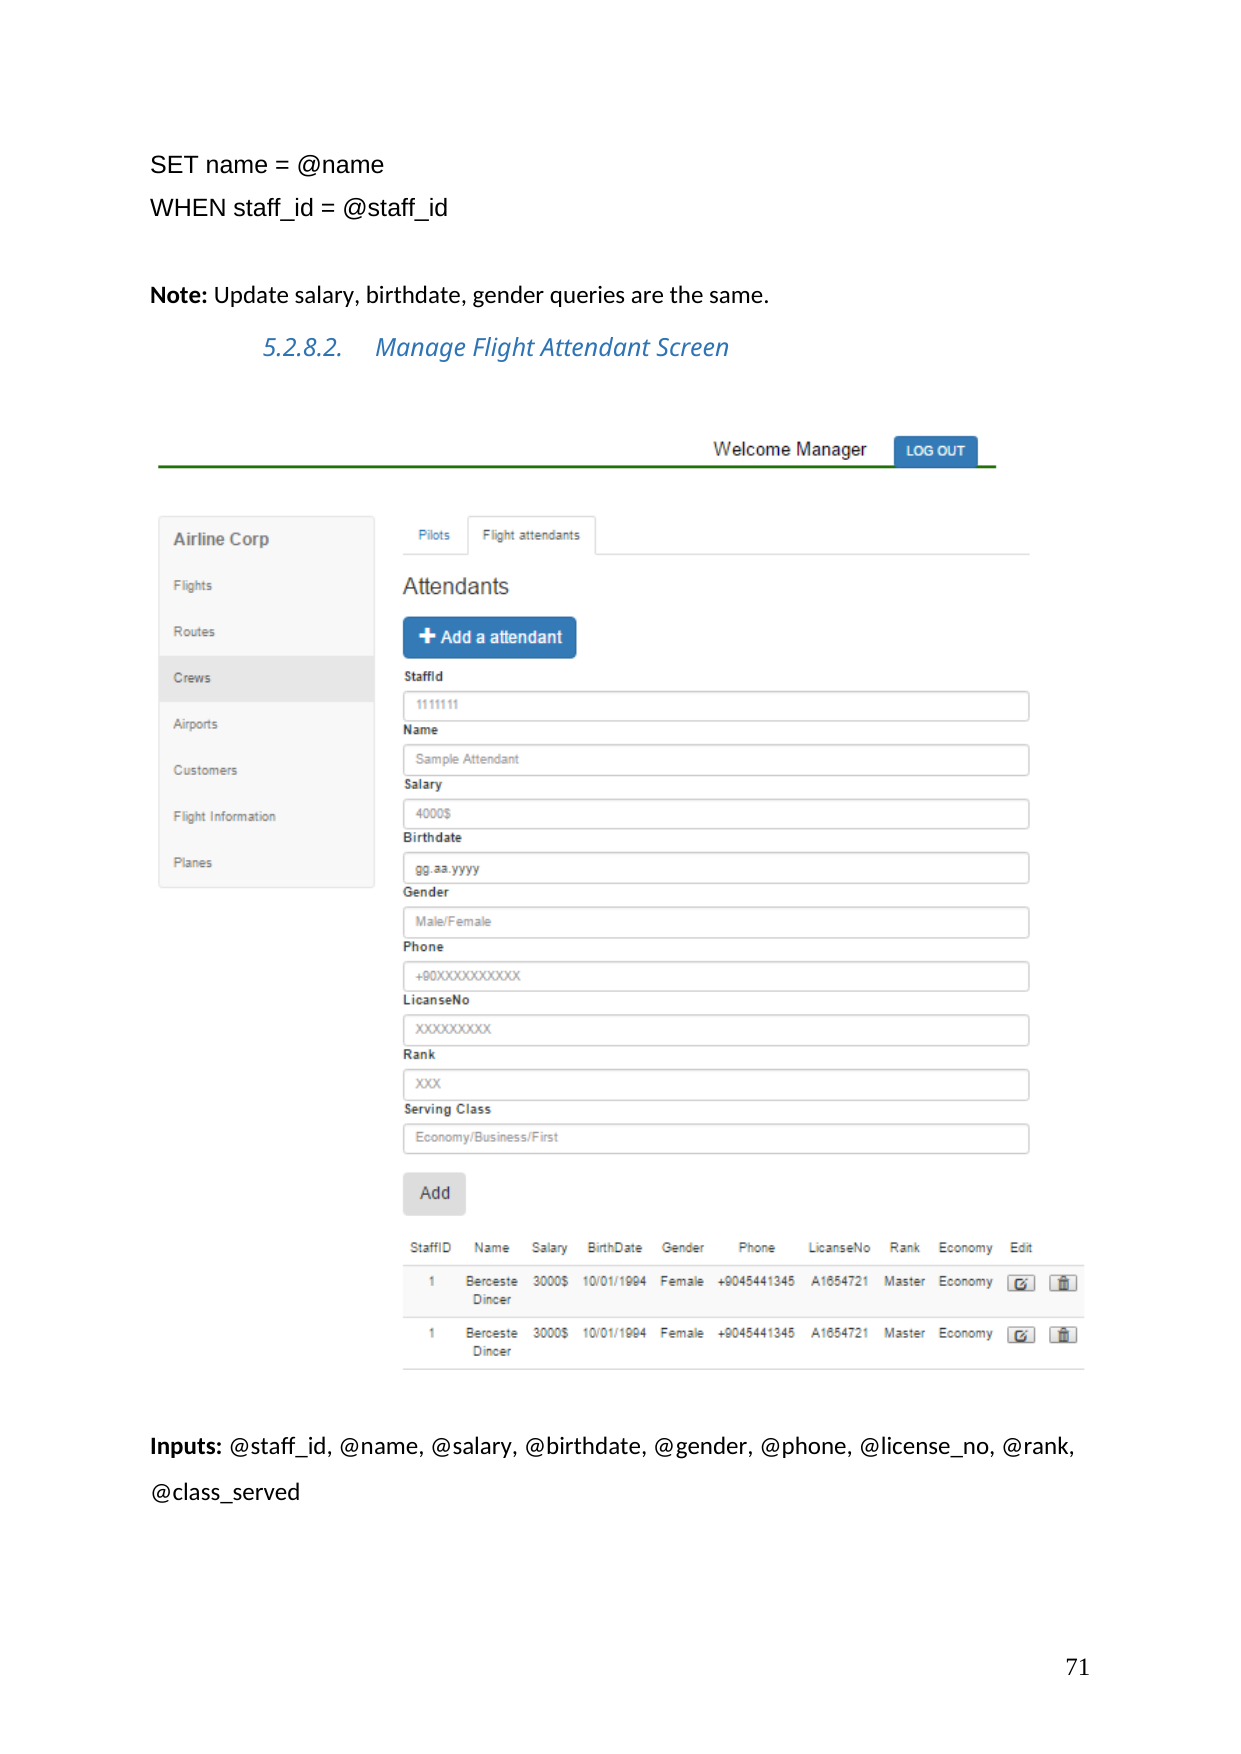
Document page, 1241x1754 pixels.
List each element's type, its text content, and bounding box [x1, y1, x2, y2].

text Inputs: @staff_id, @name, @salary, @birthdate, @gender, @phone, @license_no, @rank, @class_served [150, 1430, 1090, 1506]
picture [150, 426, 1090, 1370]
text Note: Update salary, birthdate, gender queries are the same. [150, 279, 1090, 310]
text SET name = @name [150, 150, 1090, 179]
subtitle Manage Flight Attendant Screen [262, 329, 1090, 363]
text WHEN staff_id = @staff_id [150, 193, 1090, 222]
